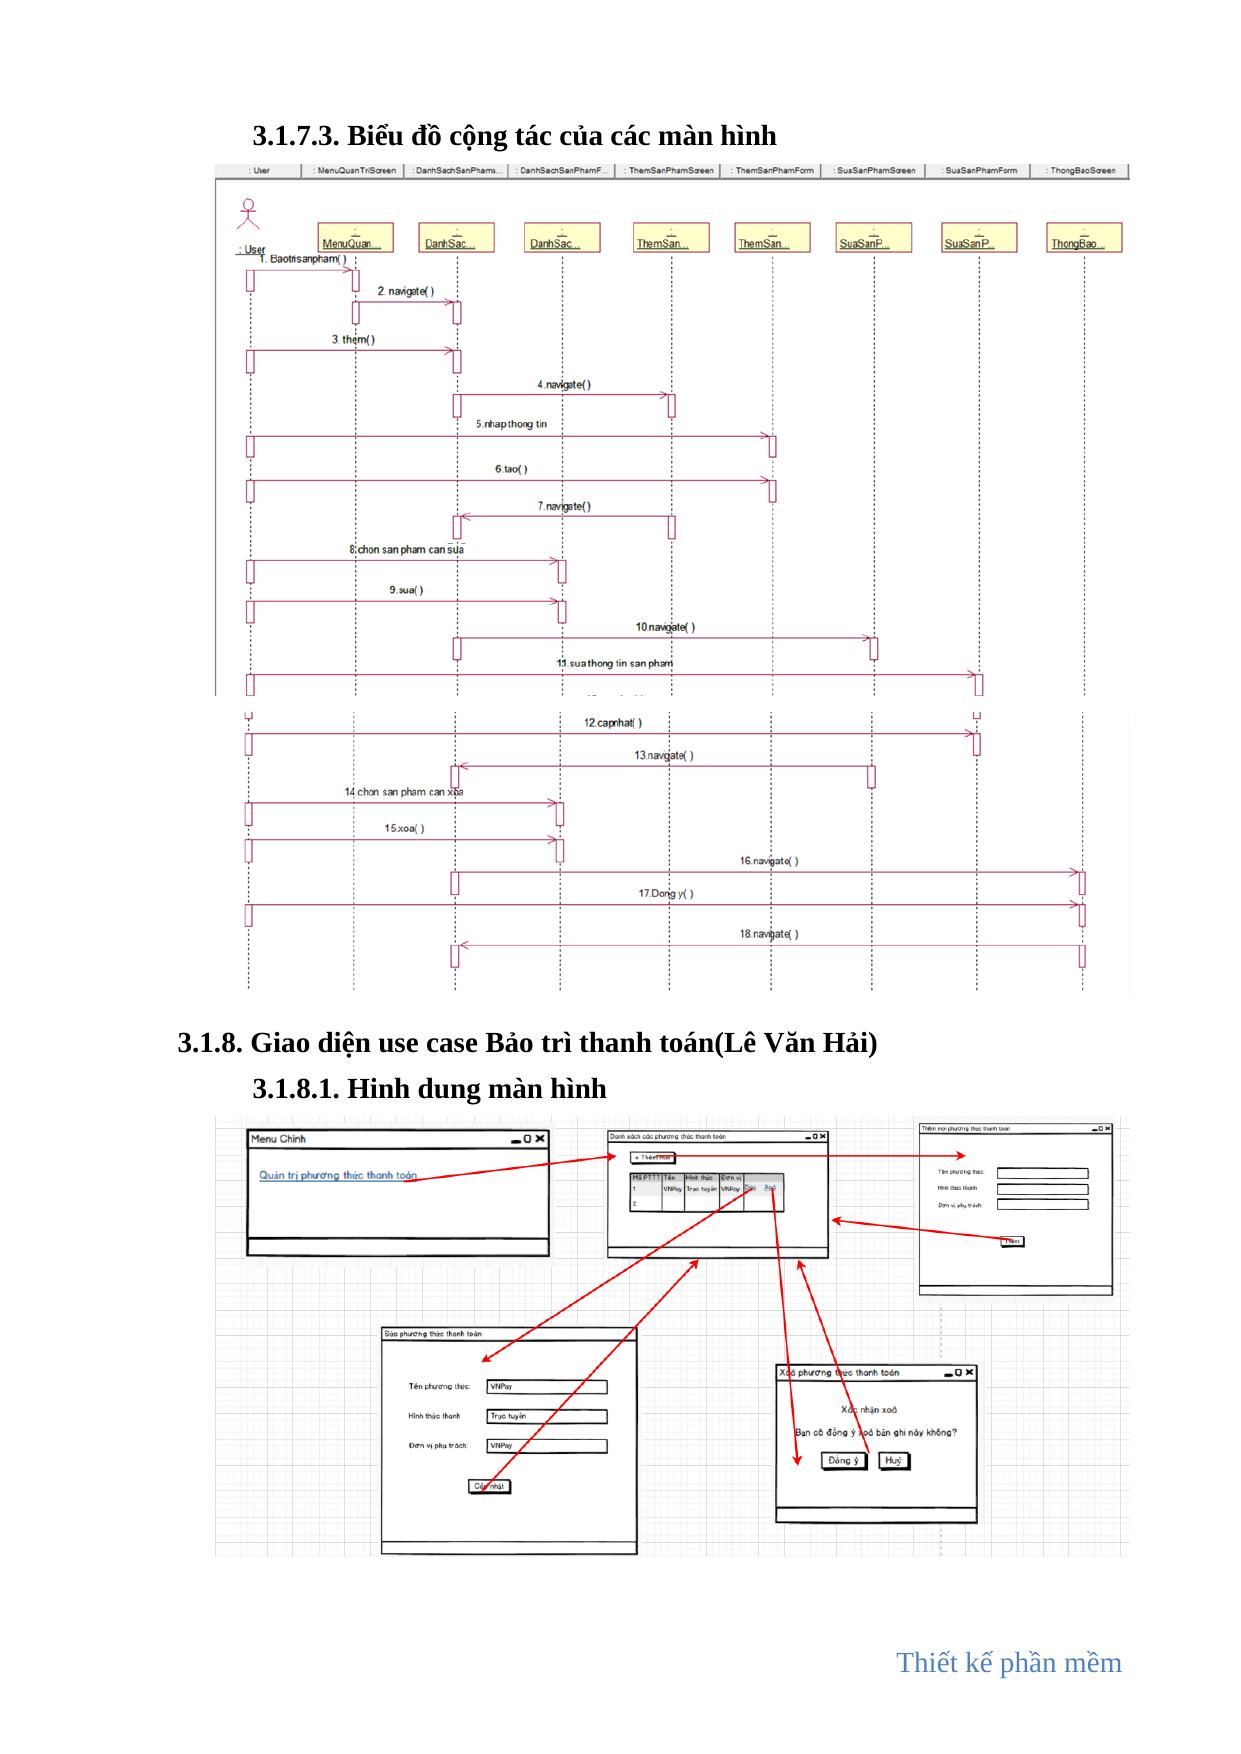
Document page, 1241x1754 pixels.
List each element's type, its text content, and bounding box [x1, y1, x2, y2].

subtitle 3.1.8.1. Hinh dung màn hình [252, 1071, 1122, 1104]
picture [214, 1116, 1130, 1557]
picture [214, 712, 1130, 996]
subtitle 3.1.7.3. Biểu đồ cộng tác của các màn hình [252, 118, 1122, 152]
picture [214, 164, 1130, 696]
subtitle 3.1.8. Giao diện use case Bảo trì thanh toán(Lê Văn Hải) [177, 1025, 1122, 1058]
